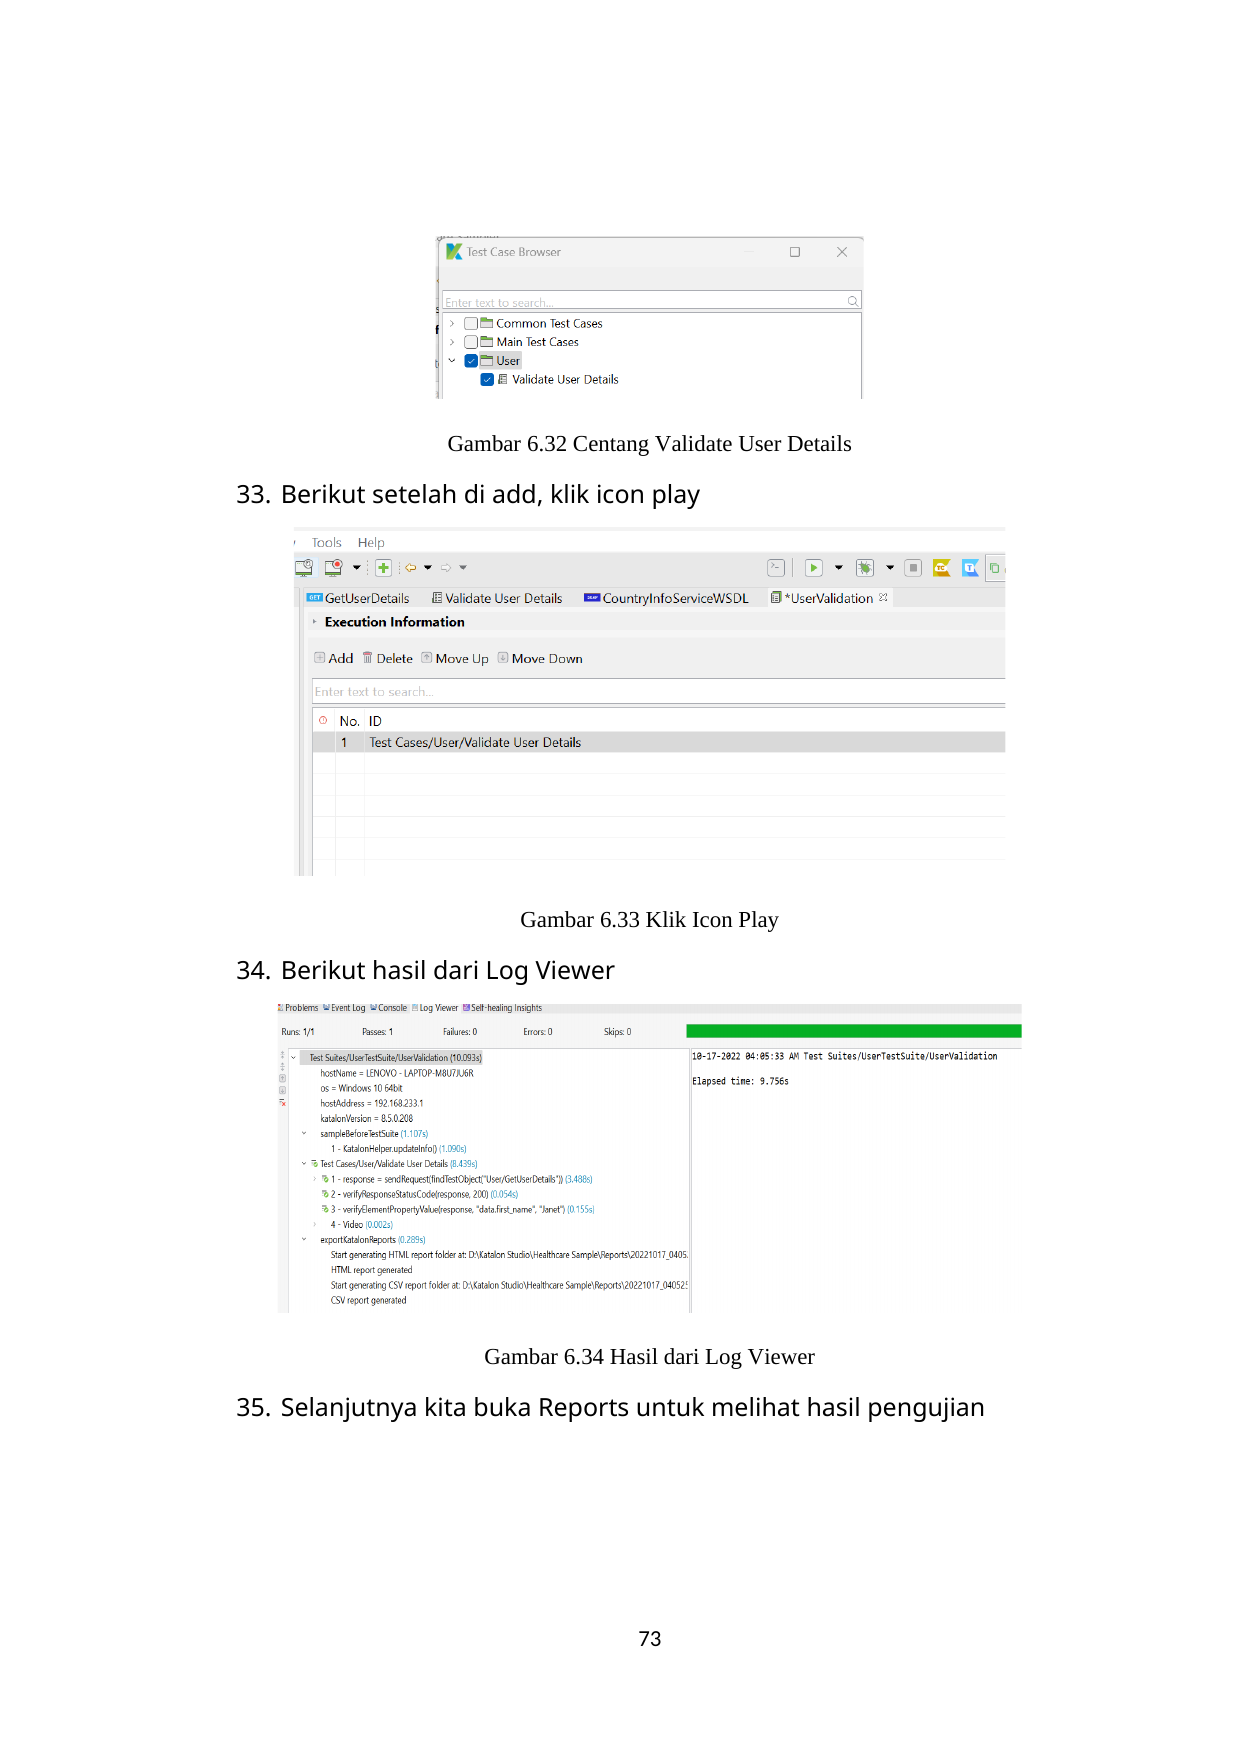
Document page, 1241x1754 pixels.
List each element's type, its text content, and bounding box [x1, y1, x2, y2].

picture [277, 1004, 1022, 1313]
picture [293, 527, 1006, 876]
list Selanjutnya kita buka Reports untuk melihat hasil pengujian [236, 1390, 1063, 1424]
list Berikut hasil dari Log Viewer [236, 953, 1063, 987]
picture [435, 236, 864, 399]
list Berikut setelah di add, klik icon play [236, 477, 1063, 511]
